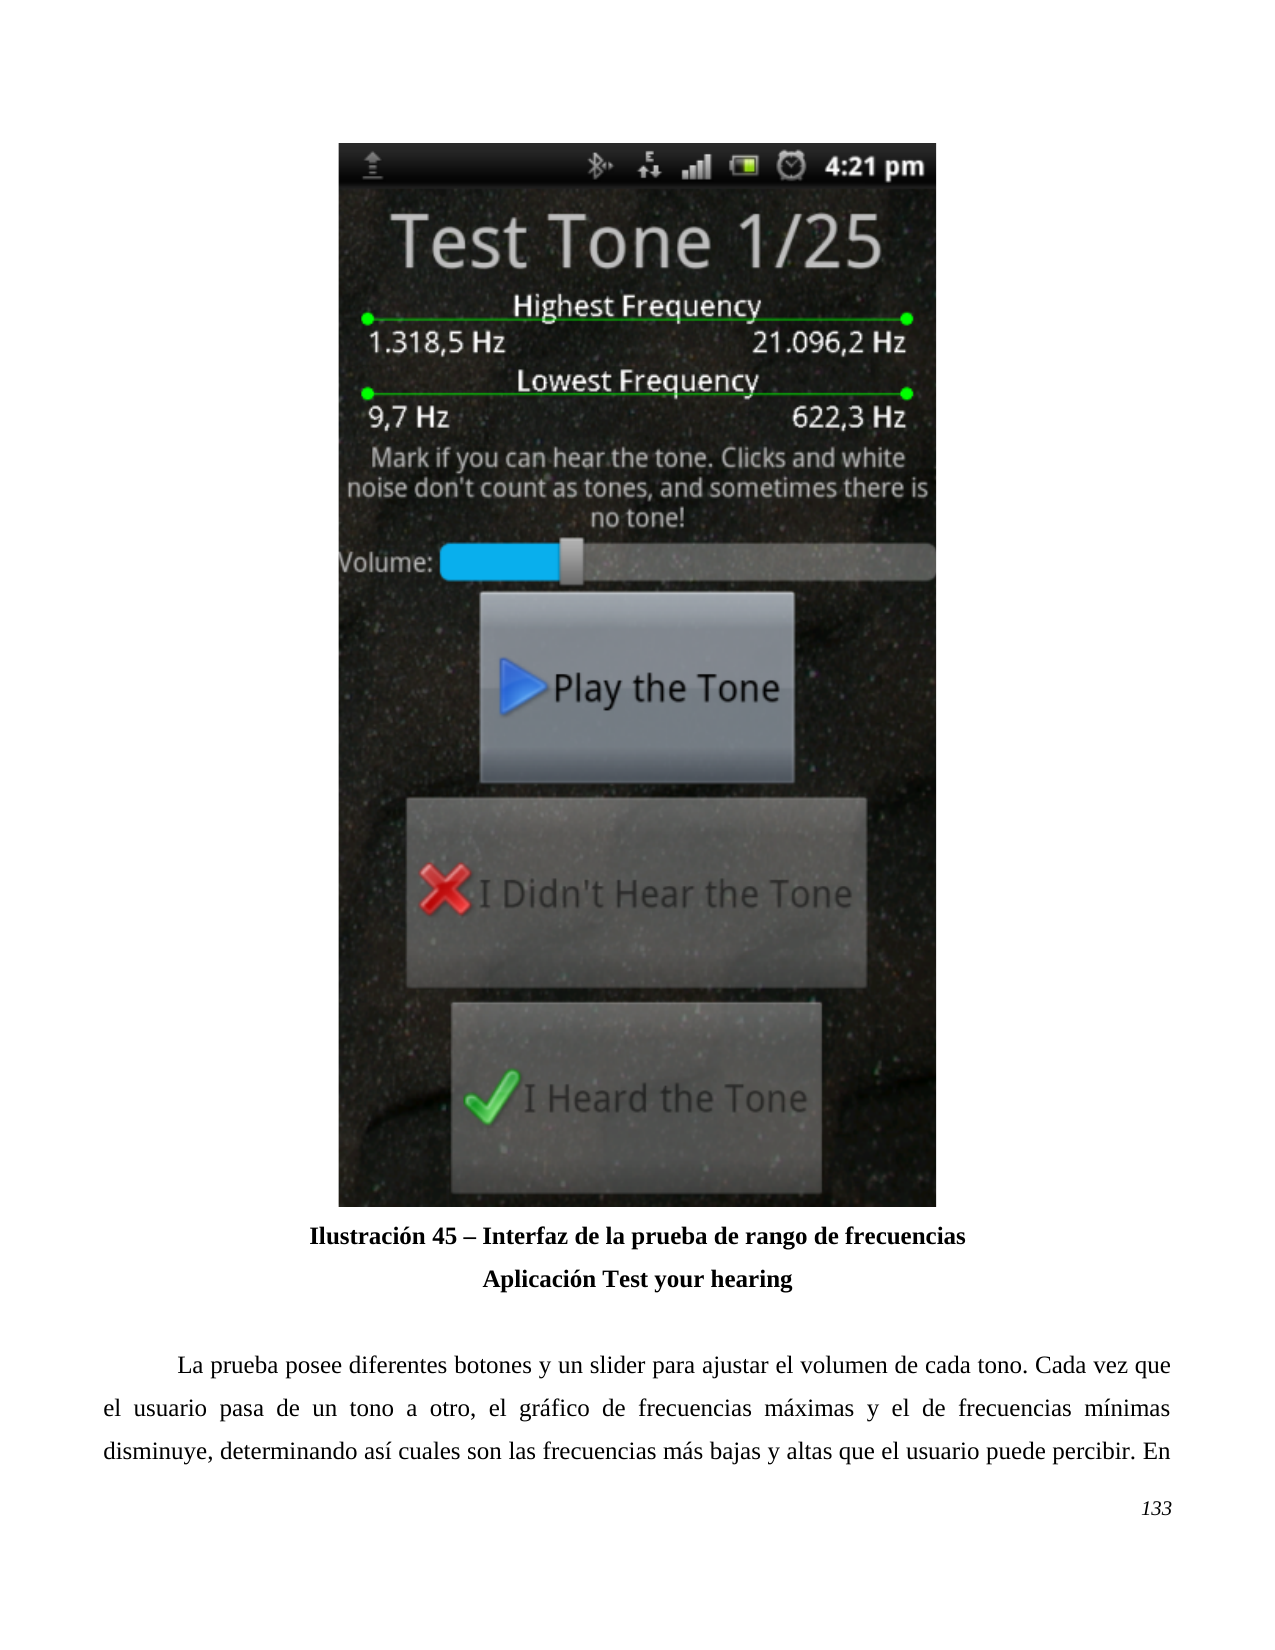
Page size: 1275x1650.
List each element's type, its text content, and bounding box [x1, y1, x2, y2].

text Aplicación Test your hearing [103, 1264, 1172, 1293]
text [103, 1350, 1172, 1465]
picture [338, 143, 937, 1207]
text Ilustración 45 – Interfaz de la prueba de rango de frecuencias [103, 1221, 1172, 1249]
